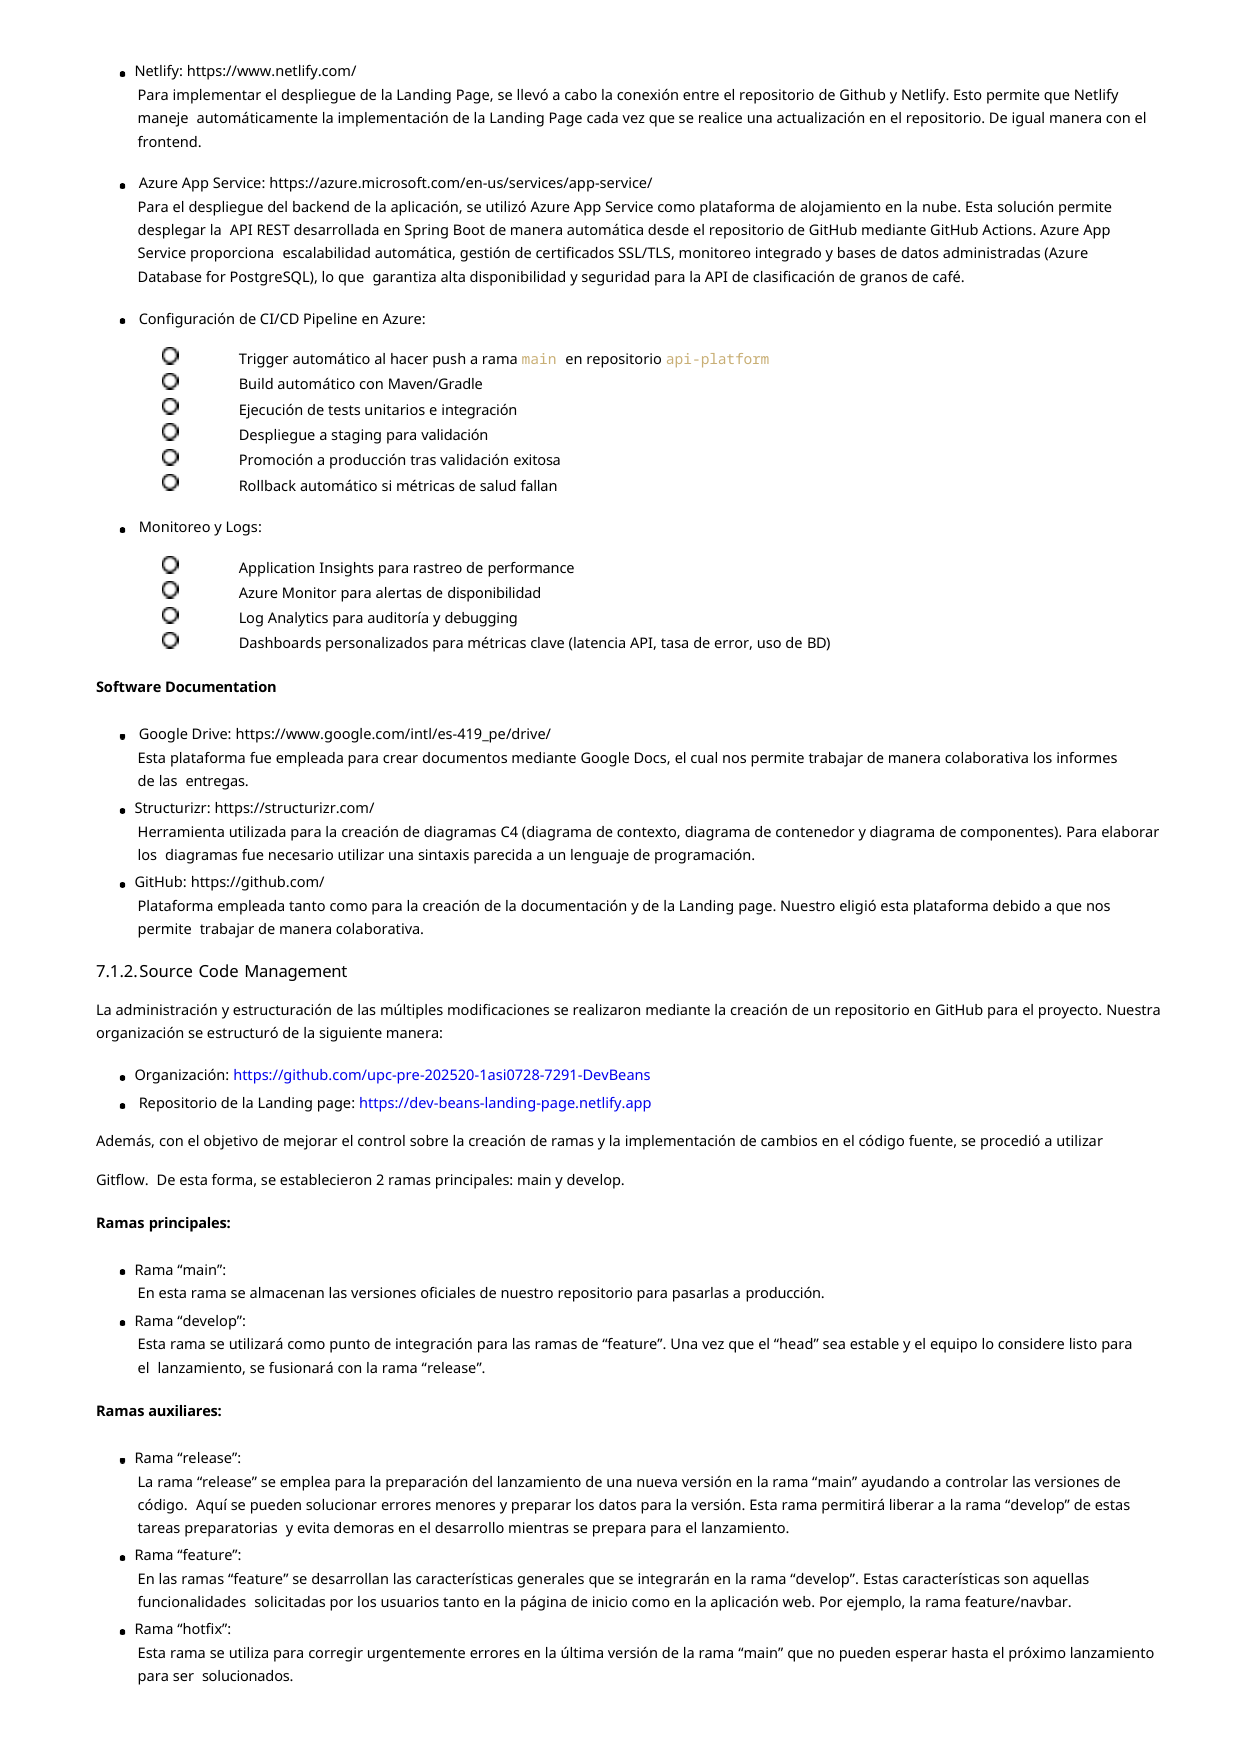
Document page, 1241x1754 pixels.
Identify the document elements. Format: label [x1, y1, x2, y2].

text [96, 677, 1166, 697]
picture [119, 734, 126, 740]
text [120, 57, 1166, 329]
picture [162, 556, 179, 574]
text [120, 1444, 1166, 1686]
picture [119, 808, 126, 814]
picture [162, 423, 179, 441]
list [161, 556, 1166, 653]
picture [119, 527, 126, 533]
picture [162, 632, 179, 649]
picture [119, 1075, 126, 1081]
picture [119, 1555, 126, 1561]
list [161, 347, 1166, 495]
picture [119, 1103, 126, 1109]
picture [119, 1269, 126, 1275]
picture [119, 1320, 126, 1326]
picture [119, 318, 126, 324]
picture [162, 607, 179, 624]
picture [119, 882, 126, 888]
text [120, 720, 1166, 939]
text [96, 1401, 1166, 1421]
picture [162, 347, 179, 365]
picture [119, 183, 126, 189]
picture [162, 474, 179, 491]
picture [119, 71, 126, 77]
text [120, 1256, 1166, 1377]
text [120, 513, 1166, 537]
picture [119, 1629, 126, 1635]
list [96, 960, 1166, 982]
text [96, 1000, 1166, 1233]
picture [162, 398, 179, 415]
picture [119, 1458, 126, 1464]
picture [162, 449, 179, 466]
picture [162, 581, 179, 599]
picture [162, 373, 179, 390]
